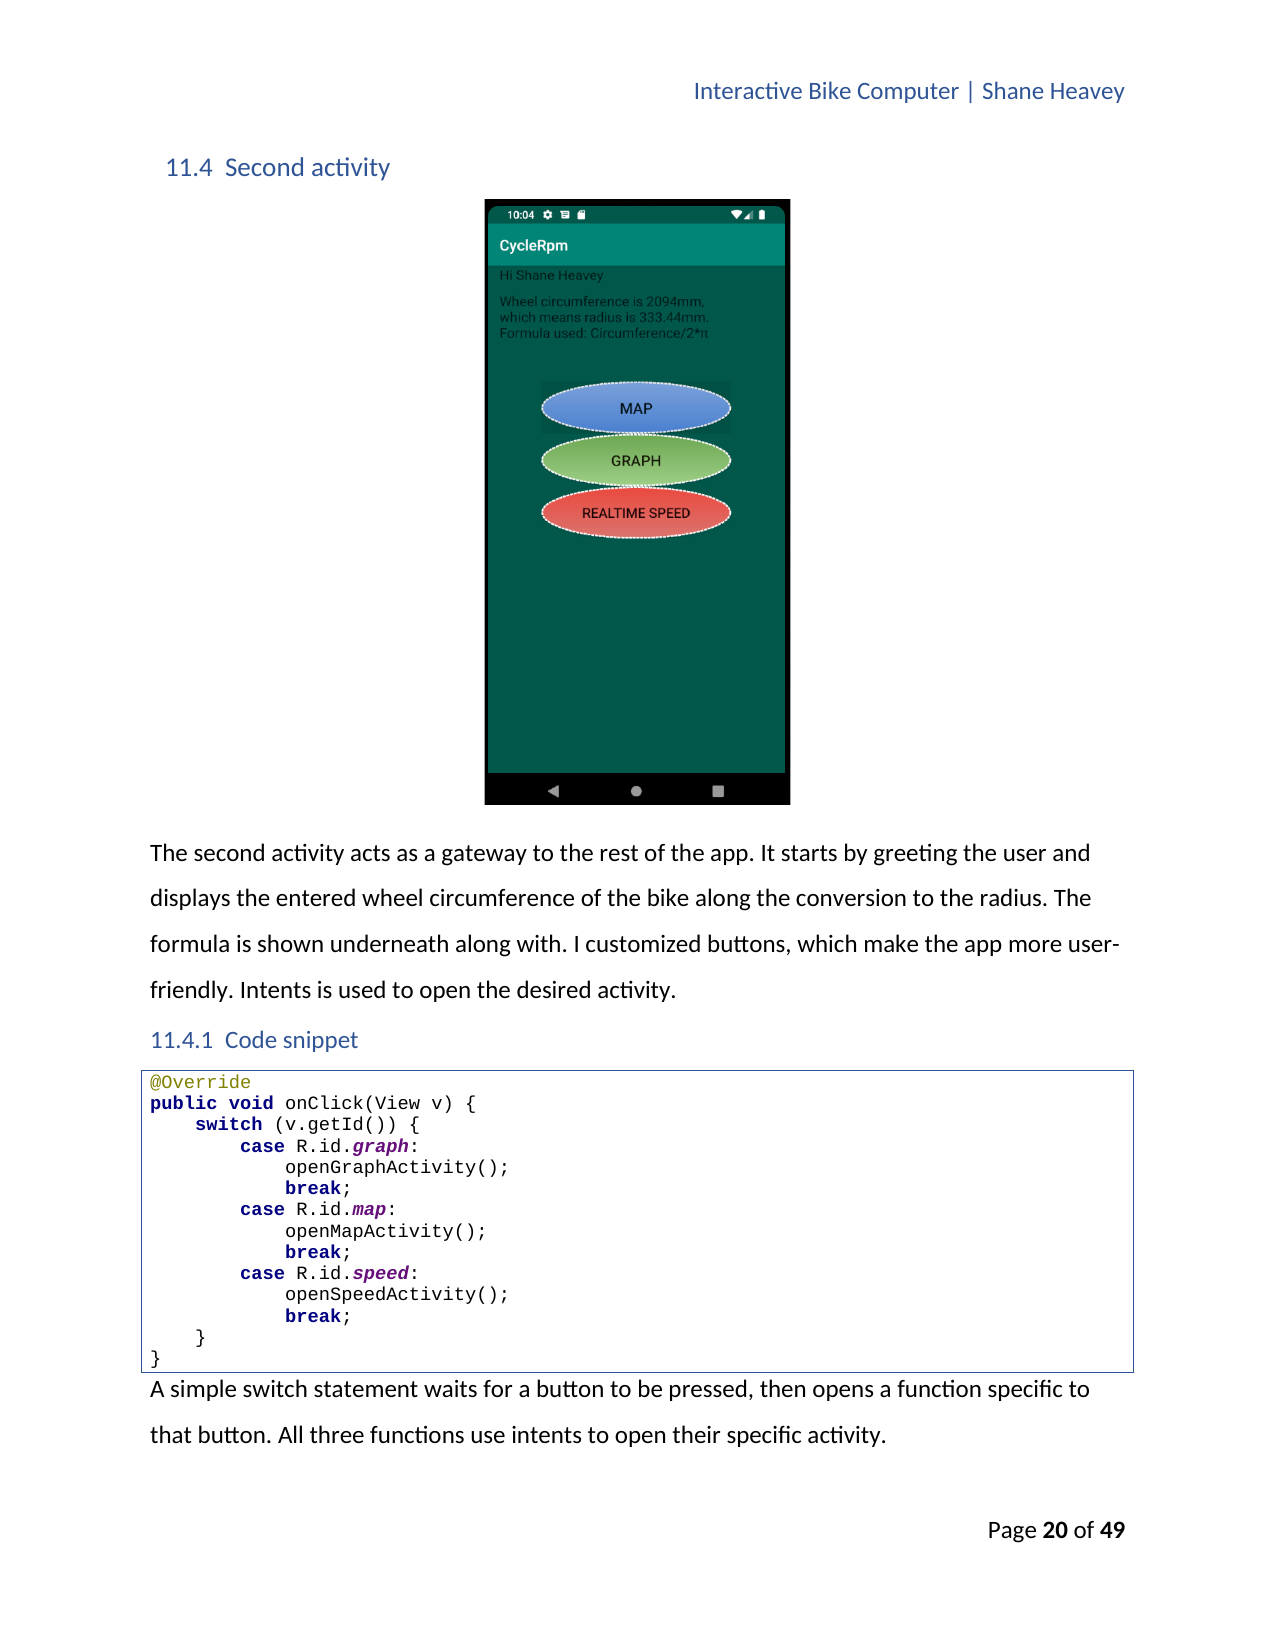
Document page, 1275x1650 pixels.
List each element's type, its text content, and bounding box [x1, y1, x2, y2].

subtitle Second activity [165, 150, 1125, 183]
text @Override public void onClick(View v) { switch (v.getId()) { case R.id.graph: openGraphActivity(); break; case R.id.map: openMapActivity(); break; case R.id.speed: openSpeedActivity(); break; } } [142, 1071, 1133, 1372]
subtitle Code snippet [150, 1024, 1125, 1054]
text The second activity acts as a gateway to the rest of the app. It starts by greeting the user and displays the entered wheel circumference of the bike along the conversion to the radius. The formula is shown underneath along with. I customized buttons, which make the app more user-friendly. Intents is used to open the desired activity. [150, 837, 1125, 1004]
text A simple switch statement waits for a button to be pressed, then opens a function specific to that button. All three functions use intents to open their specific activity. [150, 1373, 1125, 1449]
picture [484, 199, 791, 805]
